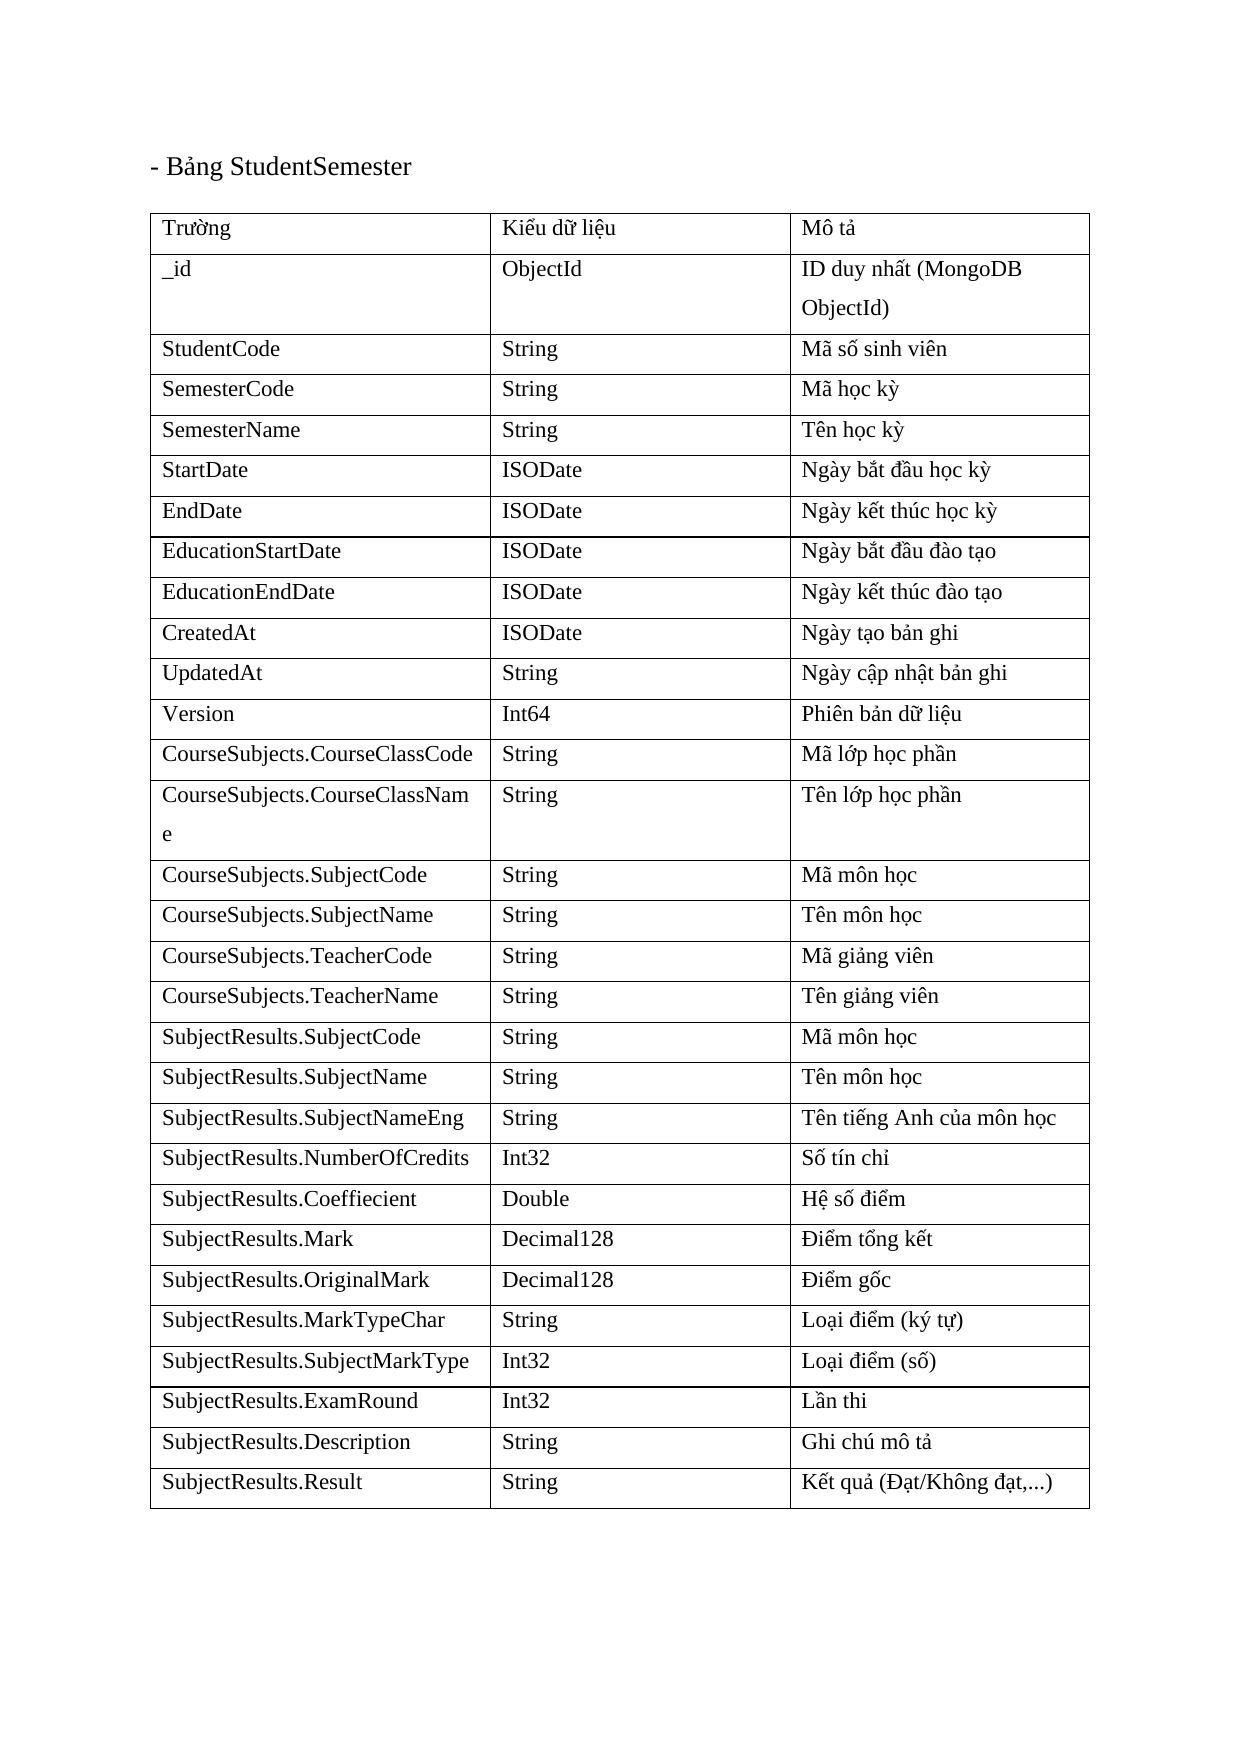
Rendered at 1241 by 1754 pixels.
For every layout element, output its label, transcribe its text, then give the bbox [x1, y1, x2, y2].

table_cell String [491, 335, 790, 374]
table_cell Tên học kỳ [791, 416, 1089, 455]
table_cell String [491, 781, 790, 859]
table_cell Tên môn học [791, 901, 1089, 941]
table_cell CourseSubjects.TeacherCode [151, 942, 490, 981]
table_cell Mã giảng viên [791, 942, 1089, 981]
table_cell String [491, 982, 790, 1022]
table_cell Điểm tổng kết [791, 1225, 1089, 1265]
table_cell ISODate [491, 538, 790, 577]
table_cell Ghi chú mô tả [791, 1428, 1089, 1467]
table_cell Loại điểm (số) [791, 1347, 1089, 1386]
table_cell _id [151, 255, 490, 334]
table_cell String [491, 942, 790, 981]
table_cell Tên môn học [791, 1063, 1089, 1103]
table_cell Ngày cập nhật bản ghi [791, 659, 1089, 698]
table_cell Int32 [491, 1388, 790, 1427]
table_cell Loại điểm (ký tự) [791, 1306, 1089, 1346]
table_cell StartDate [151, 456, 490, 496]
table_cell StudentCode [151, 335, 490, 374]
table_cell Int32 [491, 1144, 790, 1184]
table_cell SubjectResults.Mark [151, 1225, 490, 1265]
table_cell String [491, 1428, 790, 1467]
table_cell CreatedAt [151, 619, 490, 658]
table_cell Ngày kết thúc học kỳ [791, 497, 1089, 536]
table_cell SubjectResults.SubjectCode [151, 1023, 490, 1062]
table_cell String [491, 1063, 790, 1103]
table_cell Mã môn học [791, 861, 1089, 900]
table_cell SubjectResults.SubjectName [151, 1063, 490, 1103]
table_cell CourseSubjects.CourseClassCode [151, 740, 490, 779]
table_cell Mã số sinh viên [791, 335, 1089, 374]
table_cell String [491, 659, 790, 698]
table_cell String [491, 1469, 790, 1508]
table_cell SubjectResults.MarkTypeChar [151, 1306, 490, 1346]
table_cell String [491, 1023, 790, 1062]
table_cell SubjectResults.Result [151, 1469, 490, 1508]
table_cell CourseSubjects.SubjectName [151, 901, 490, 941]
table_cell String [491, 1104, 790, 1143]
table_cell Ngày tạo bản ghi [791, 619, 1089, 658]
table_cell Lần thi [791, 1388, 1089, 1427]
table_cell ISODate [491, 497, 790, 536]
table_cell Decimal128 [491, 1266, 790, 1305]
table_cell Kết quả (Đạt/Không đạt,...) [791, 1469, 1089, 1508]
table_cell String [491, 375, 790, 415]
table_cell Tên giảng viên [791, 982, 1089, 1022]
table_cell Điểm gốc [791, 1266, 1089, 1305]
table_cell Tên lớp học phần [791, 781, 1089, 859]
table_header Trường [151, 214, 490, 254]
table_cell Tên tiếng Anh của môn học [791, 1104, 1089, 1143]
table_cell String [491, 861, 790, 900]
table_cell Phiên bản dữ liệu [791, 700, 1089, 739]
table_cell Hệ số điểm [791, 1185, 1089, 1224]
table_cell Int64 [491, 700, 790, 739]
table_cell EducationEndDate [151, 578, 490, 617]
table_cell ObjectId [491, 255, 790, 334]
table_cell Ngày bắt đầu học kỳ [791, 456, 1089, 496]
table_cell SubjectResults.NumberOfCredits [151, 1144, 490, 1184]
text - Bảng StudentSemester [150, 150, 1090, 181]
table_cell Ngày bắt đầu đào tạo [791, 538, 1089, 577]
table_cell EducationStartDate [151, 538, 490, 577]
table_cell Version [151, 700, 490, 739]
table_cell ISODate [491, 578, 790, 617]
table_cell CourseSubjects.TeacherName [151, 982, 490, 1022]
table_cell Mã môn học [791, 1023, 1089, 1062]
table_cell String [491, 740, 790, 779]
table_cell CourseSubjects.CourseClassName [151, 781, 490, 859]
table_cell CourseSubjects.SubjectCode [151, 861, 490, 900]
table_cell SubjectResults.Description [151, 1428, 490, 1467]
table_cell ID duy nhất (MongoDB ObjectId) [791, 255, 1089, 334]
table_cell SemesterName [151, 416, 490, 455]
table_header Mô tả [791, 214, 1089, 254]
table_cell Số tín chỉ [791, 1144, 1089, 1184]
table_cell SubjectResults.SubjectMarkType [151, 1347, 490, 1386]
table_cell Double [491, 1185, 790, 1224]
table_cell UpdatedAt [151, 659, 490, 698]
table_cell ISODate [491, 456, 790, 496]
table_cell Ngày kết thúc đào tạo [791, 578, 1089, 617]
table_cell SubjectResults.OriginalMark [151, 1266, 490, 1305]
table_cell Mã học kỳ [791, 375, 1089, 415]
table_cell Int32 [491, 1347, 790, 1386]
table_cell Decimal128 [491, 1225, 790, 1265]
table_header Kiểu dữ liệu [491, 214, 790, 254]
table_cell SubjectResults.SubjectNameEng [151, 1104, 490, 1143]
table_cell ISODate [491, 619, 790, 658]
table_cell EndDate [151, 497, 490, 536]
table_cell SubjectResults.ExamRound [151, 1388, 490, 1427]
table_cell String [491, 416, 790, 455]
table_cell String [491, 901, 790, 941]
table_cell String [491, 1306, 790, 1346]
table_cell Mã lớp học phần [791, 740, 1089, 779]
table_cell SemesterCode [151, 375, 490, 415]
table_cell SubjectResults.Coeffiecient [151, 1185, 490, 1224]
